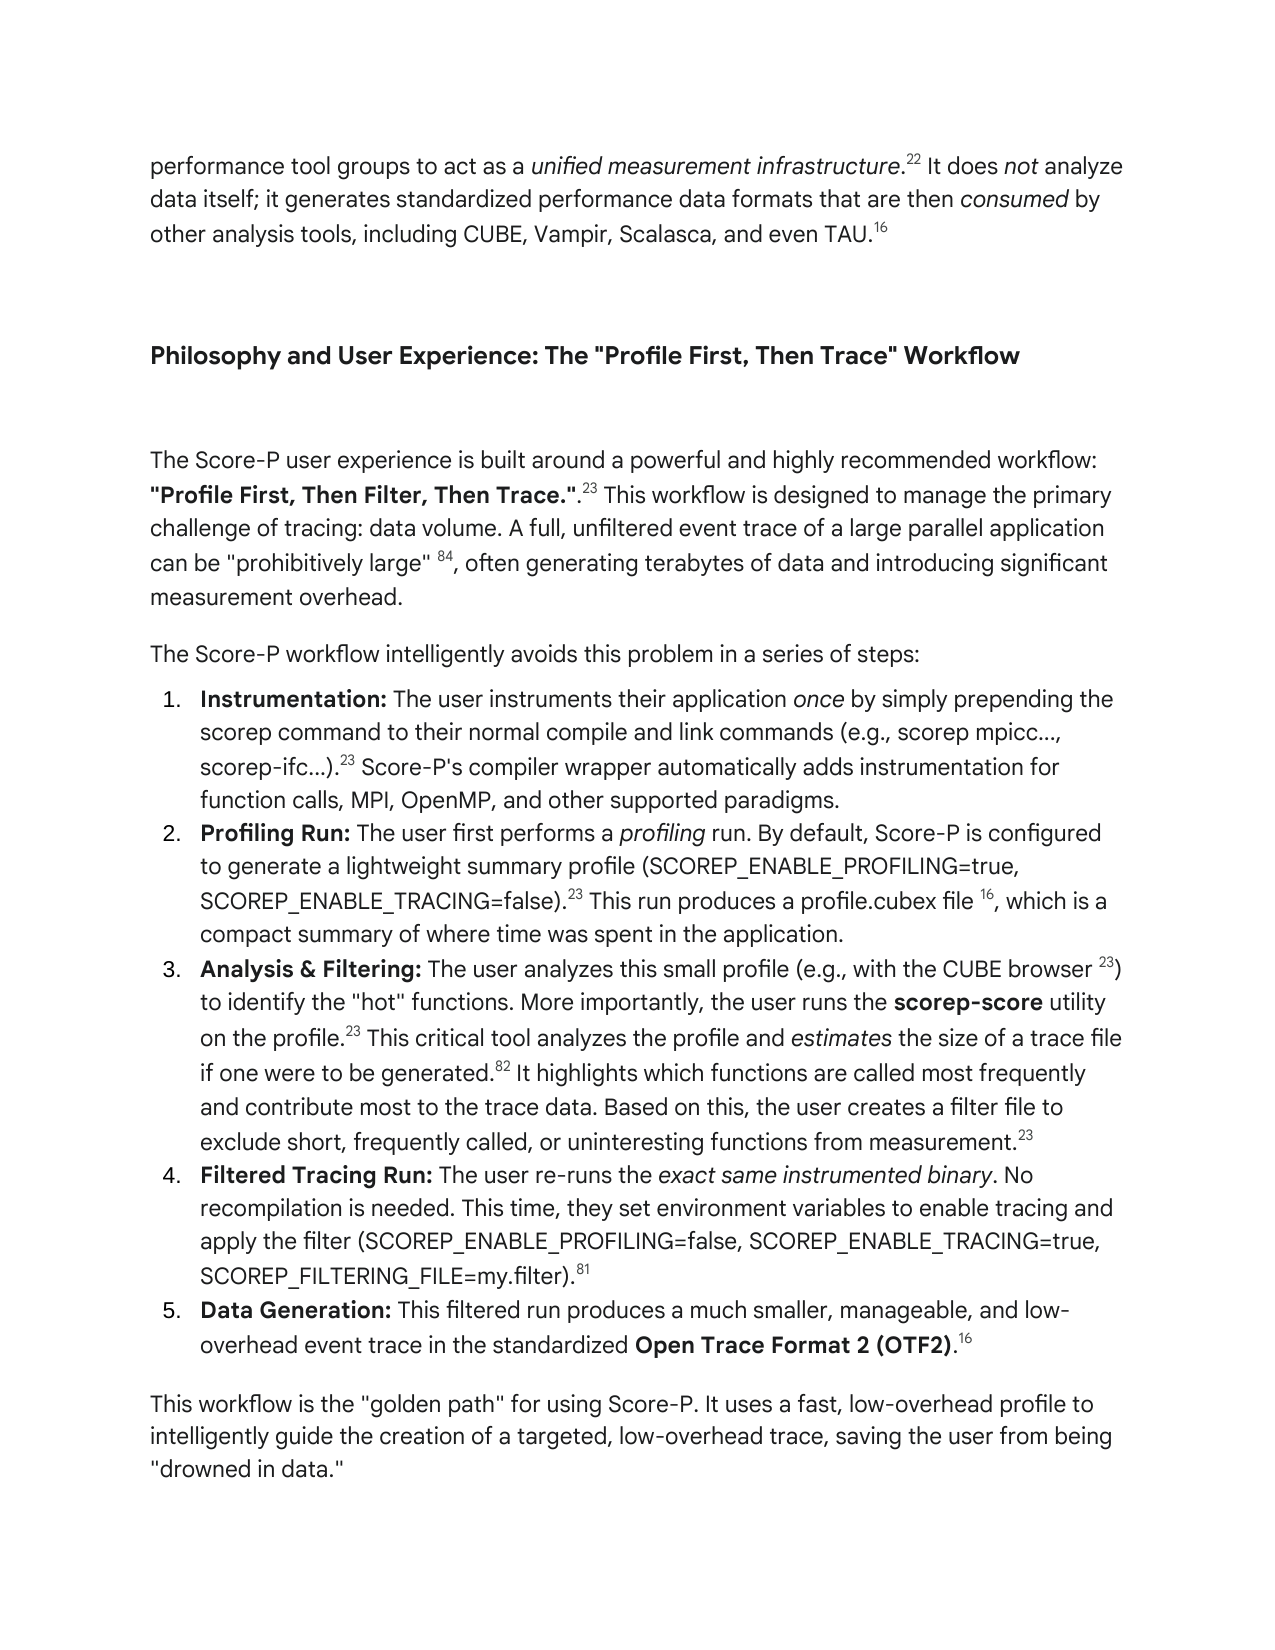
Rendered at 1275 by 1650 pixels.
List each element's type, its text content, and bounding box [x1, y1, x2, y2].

list Analysis & Filtering: The user analyzes this small profile (e.g., with the CUBE browser 23) to identify the "hot" functions. More importantly, the user runs the scorep-score utility on the profile.23 This critical tool analyzes the profile and estimates the size of a trace file if one were to be generated.82 It highlights which functions are called most frequently and contribute most to the trace data. Based on this, the user creates a filter file to exclude short, frequently called, or uninteresting functions from measurement.23 [162, 953, 1125, 1157]
text This workflow is the "golden path" for using Score-P. It uses a fast, low-overhead profile to intelligently guide the creation of a targeted, low-overhead trace, saving the user from being "drowned in data." [150, 1390, 1125, 1484]
subtitle Philosophy and User Experience: The "Profile First, Then Trace" Workflow [150, 340, 1125, 371]
list Filtered Tracing Run: The user re-runs the exact same instrumented binary. No recompilation is needed. This time, they set environment variables to enable tracing and apply the filter (SCOREP_ENABLE_PROFILING=false, SCOREP_ENABLE_TRACING=true, SCOREP_FILTERING_FILE=my.filter).81 [162, 1162, 1125, 1292]
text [150, 150, 1125, 250]
text The Score-P user experience is built around a powerful and highly recommended workflow: "Profile First, Then Filter, Then Trace.".23 This workflow is designed to manage the primary challenge of tracing: data volume. A full, unfiltered event trace of a large parallel application can be "prohibitively large" 84, often generating terabytes of data and introducing significant measurement overhead. [150, 446, 1125, 611]
list Profiling Run: The user first performs a profiling run. By default, Score-P is configured to generate a lightweight summary profile (SCOREP_ENABLE_PROFILING=true, SCOREP_ENABLE_TRACING=false).23 This run produces a profile.cubex file 16, which is a compact summary of where time was spent in the application. [162, 819, 1125, 949]
list Data Generation: This filtered run produces a much smaller, manageable, and low-overhead event trace in the standardized Open Trace Format 2 (OTF2).16 [162, 1296, 1125, 1360]
text The Score-P workflow intelligently avoids this problem in a series of steps: [150, 640, 1125, 669]
list Instrumentation: The user instruments their application once by simply prepending the scorep command to their normal compile and link commands (e.g., scorep mpicc..., scorep-ifc...).23 Score-P's compiler wrapper automatically adds instrumentation for function calls, MPI, OpenMP, and other supported paradigms. [162, 686, 1125, 816]
